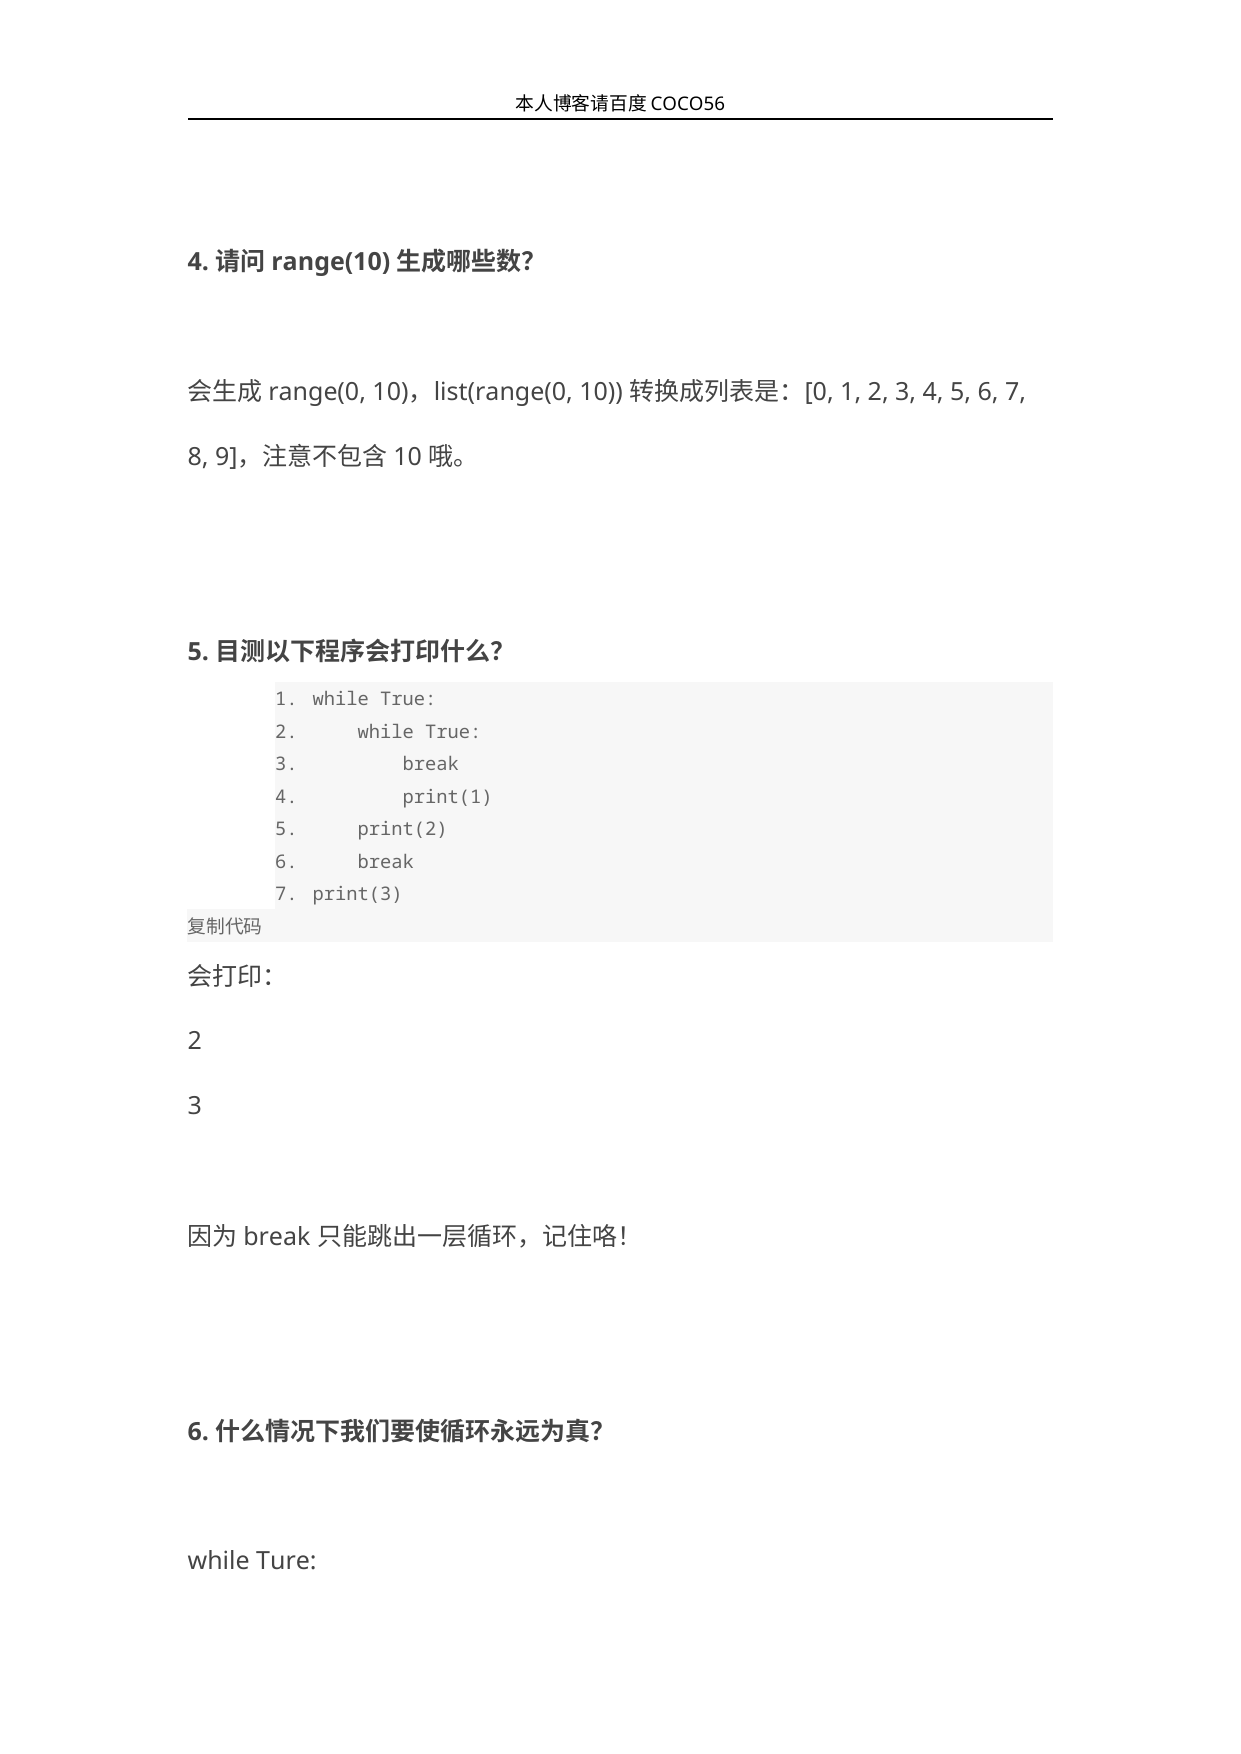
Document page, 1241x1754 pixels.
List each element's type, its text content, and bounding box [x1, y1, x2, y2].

list while True: [275, 714, 1053, 747]
list while True: [275, 682, 1053, 714]
list print(1) [275, 779, 1053, 812]
list print(2) [275, 812, 1053, 844]
list break [275, 844, 1053, 877]
list print(3) [275, 877, 1053, 909]
text 复制代码 [187, 909, 1053, 942]
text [187, 942, 1053, 1592]
list break [275, 747, 1053, 779]
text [187, 162, 1053, 682]
